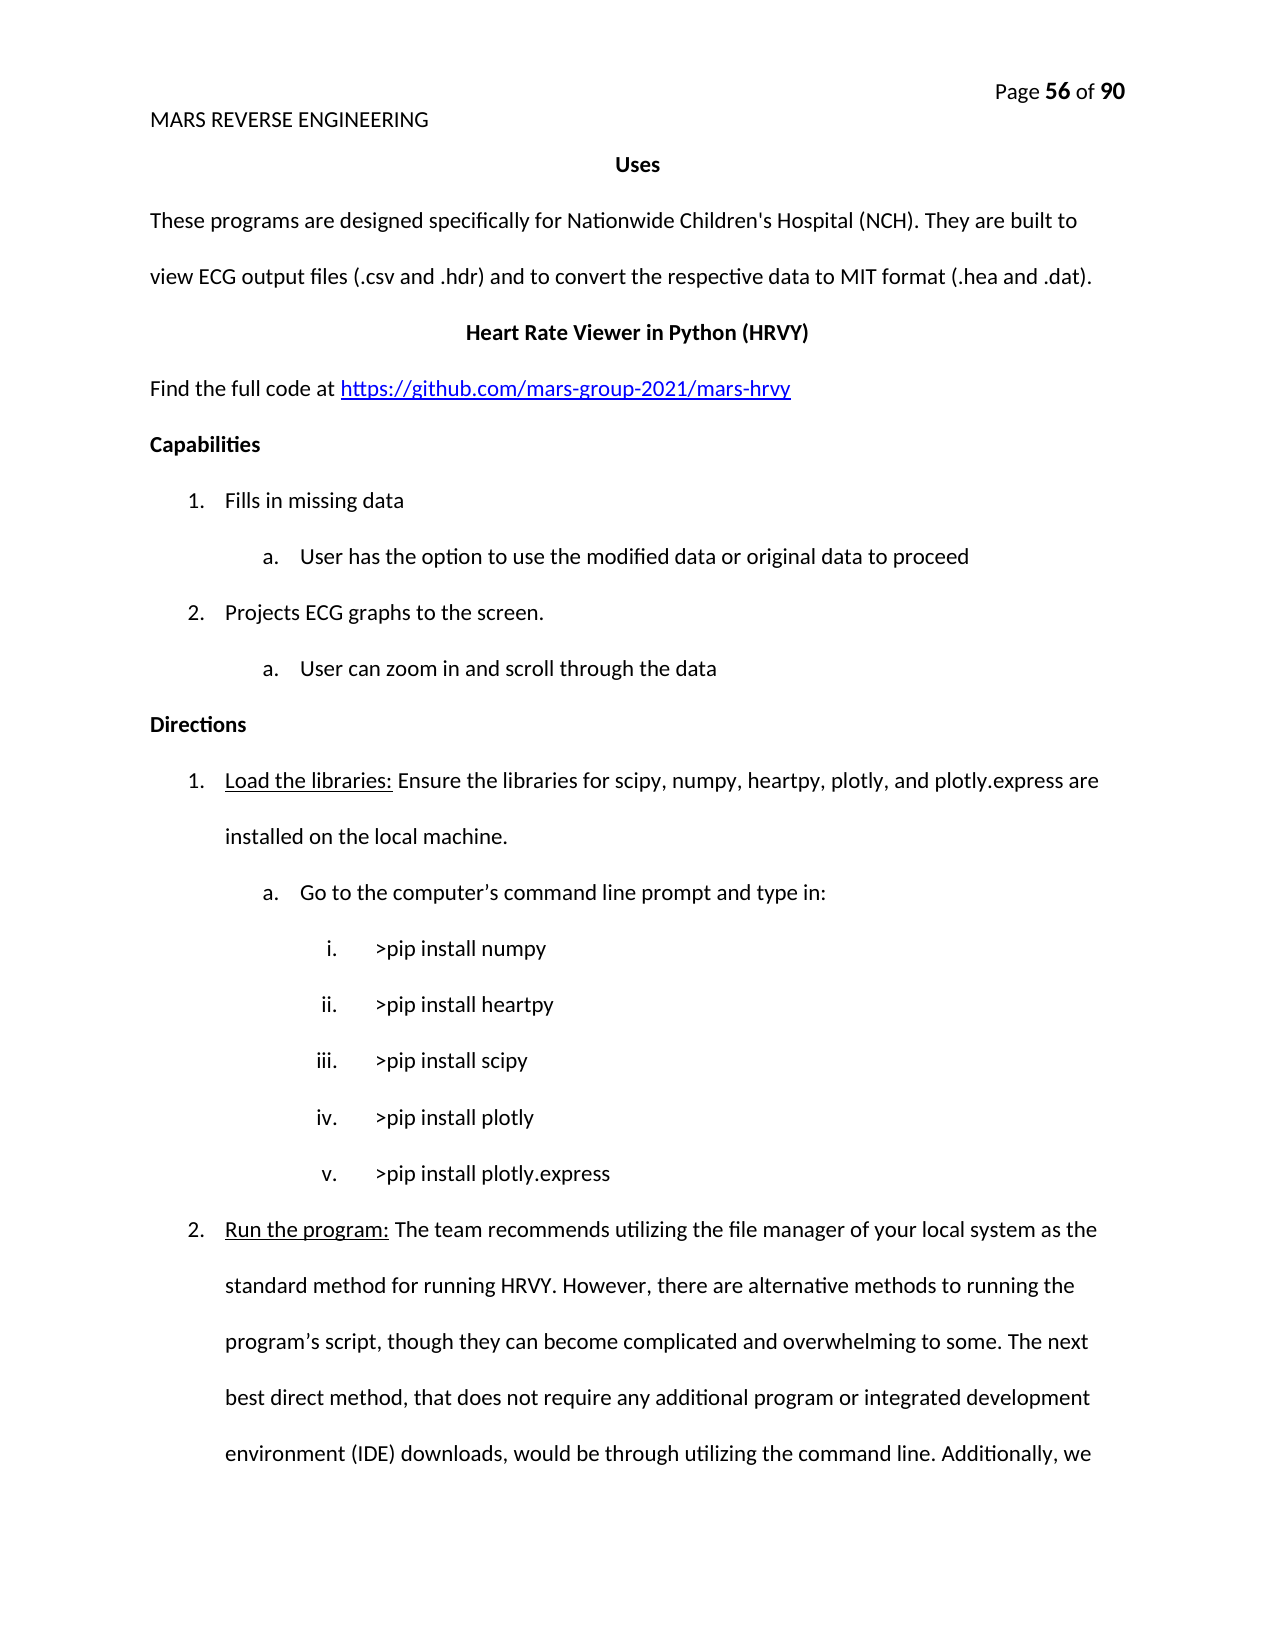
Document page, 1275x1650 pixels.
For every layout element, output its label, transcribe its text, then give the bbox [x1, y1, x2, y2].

list User has the option to use the modified data or original data to proceed [262, 542, 1125, 570]
list Fills in missing data [187, 486, 1125, 514]
list Load the libraries: Ensure the libraries for scipy, numpy, heartpy, plotly, and plotly.express are installed on the local machine. [187, 766, 1125, 851]
list >pip install scipy [337, 1047, 1125, 1075]
list >pip install numpy [337, 934, 1125, 963]
text Capabilities [150, 430, 1125, 458]
text Directions [150, 710, 1125, 738]
list Go to the computer’s command line prompt and type in: [262, 878, 1125, 907]
list User can zoom in and scroll through the data [262, 654, 1125, 682]
list >pip install plotly [337, 1103, 1125, 1131]
text Find the full code at https://github.com/mars-group-2021/mars-hrvy [150, 374, 1125, 402]
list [187, 1215, 1125, 1467]
text These programs are designed specifically for Nationwide Children's Hospital (NCH). They are built to view ECG output files (.csv and .hdr) and to convert the respective data to MIT format (.hea and .dat). [150, 206, 1125, 290]
text Heart Rate Viewer in Python (HRVY) [150, 318, 1125, 346]
list Projects ECG graphs to the screen. [187, 598, 1125, 626]
list >pip install heartpy [337, 991, 1125, 1019]
text Uses [150, 150, 1125, 178]
list >pip install plotly.express [337, 1159, 1125, 1187]
